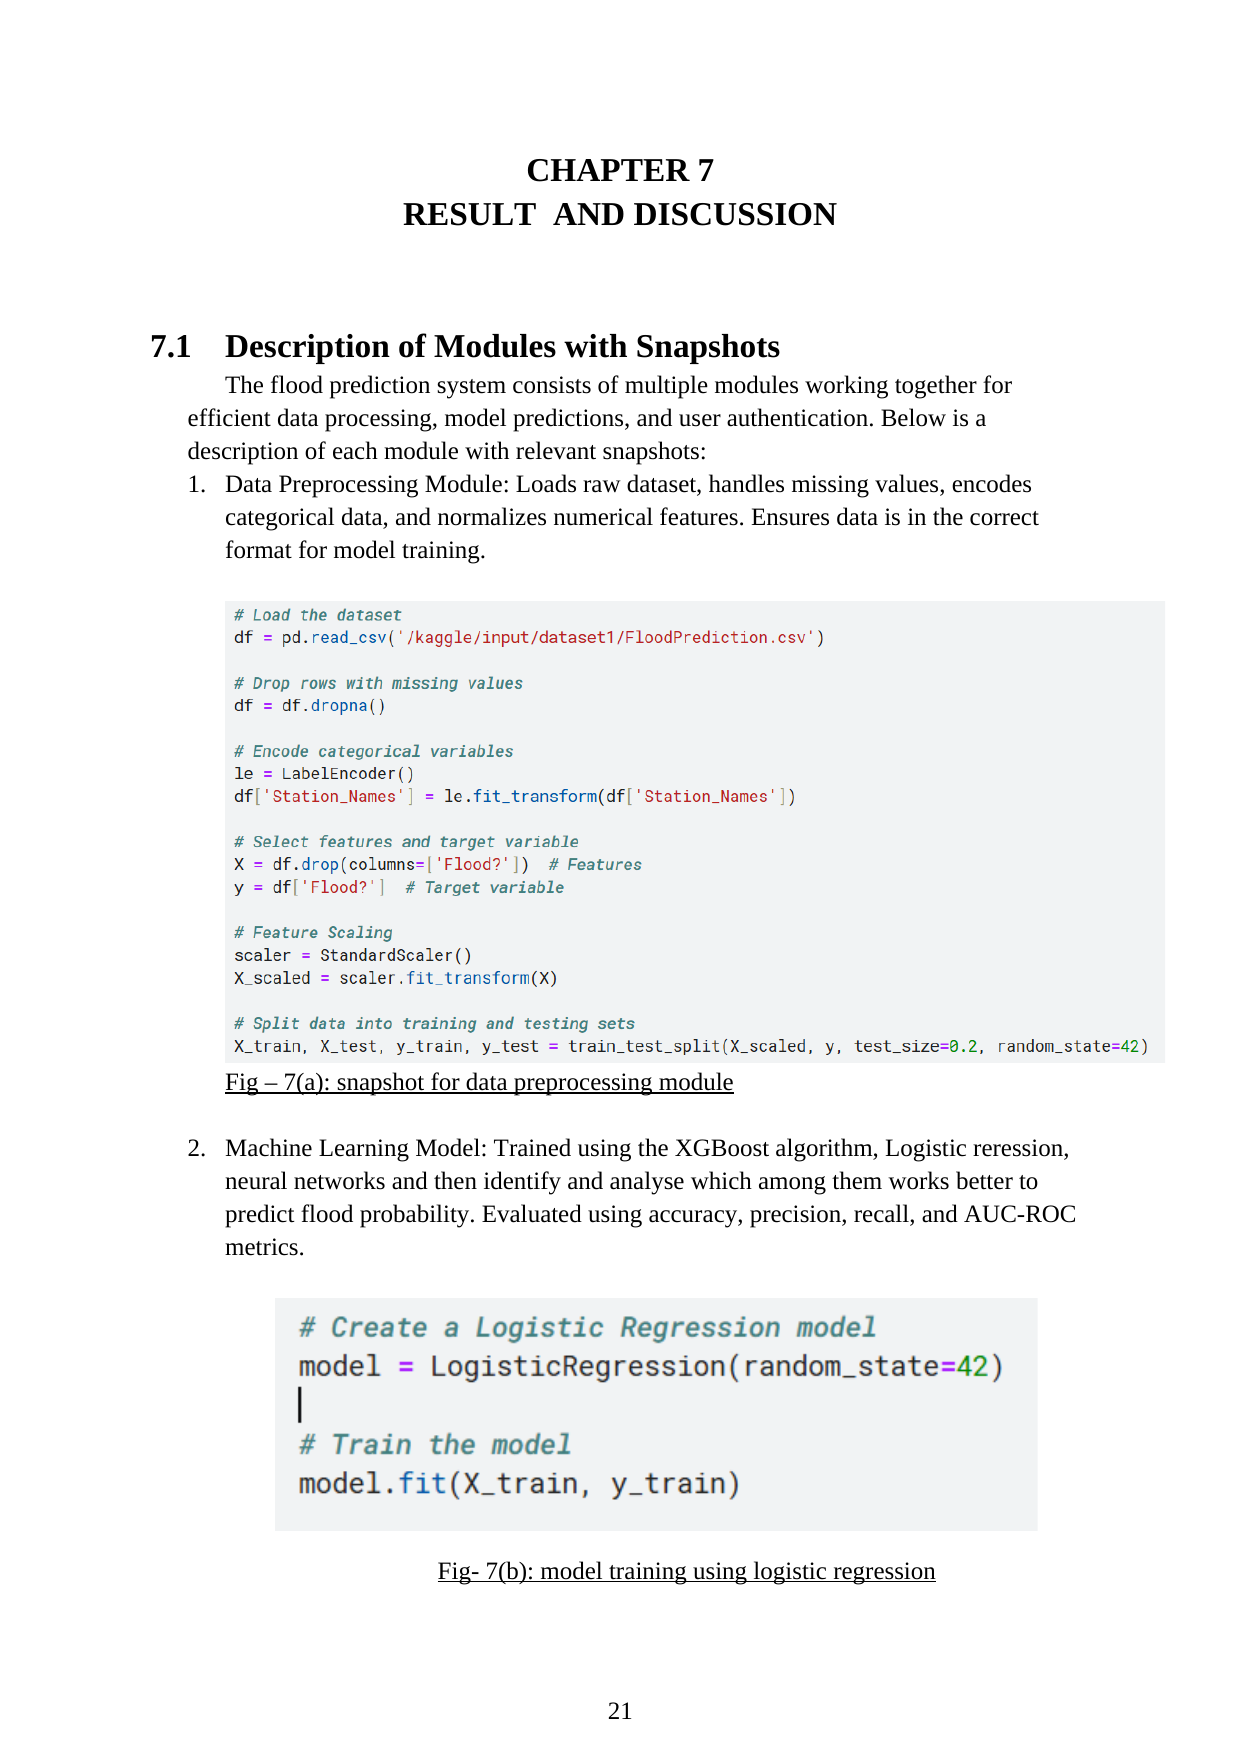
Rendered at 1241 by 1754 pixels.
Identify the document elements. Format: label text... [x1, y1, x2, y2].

list The flood prediction system consists of multiple modules working together for efficient data processing, model predictions, and user authentication. Below is a description of each module with relevant snapshots: [187, 370, 1090, 465]
picture [225, 601, 1166, 1063]
picture [275, 1298, 1038, 1531]
text Fig- 7(b): model training using logistic regression [150, 1556, 1090, 1585]
list Description of Modules with Snapshots [150, 326, 1090, 364]
list CHAPTER 7 [150, 150, 1090, 188]
list Data Preprocessing Module: Loads raw dataset, handles missing values, encodes categorical data, and normalizes numerical features. Ensures data is in the correct format for model training. [187, 469, 1090, 564]
list RESULT AND DISCUSSION [150, 194, 1090, 232]
list Machine Learning Model: Trained using the XGBoost algorithm, Logistic reression, neural networks and then identify and analyse which among them works better to predict flood probability. Evaluated using accuracy, precision, recall, and AUC-ROC metrics. [187, 1133, 1090, 1294]
list Fig – 7(a): snapshot for data preprocessing module [225, 1063, 1090, 1096]
